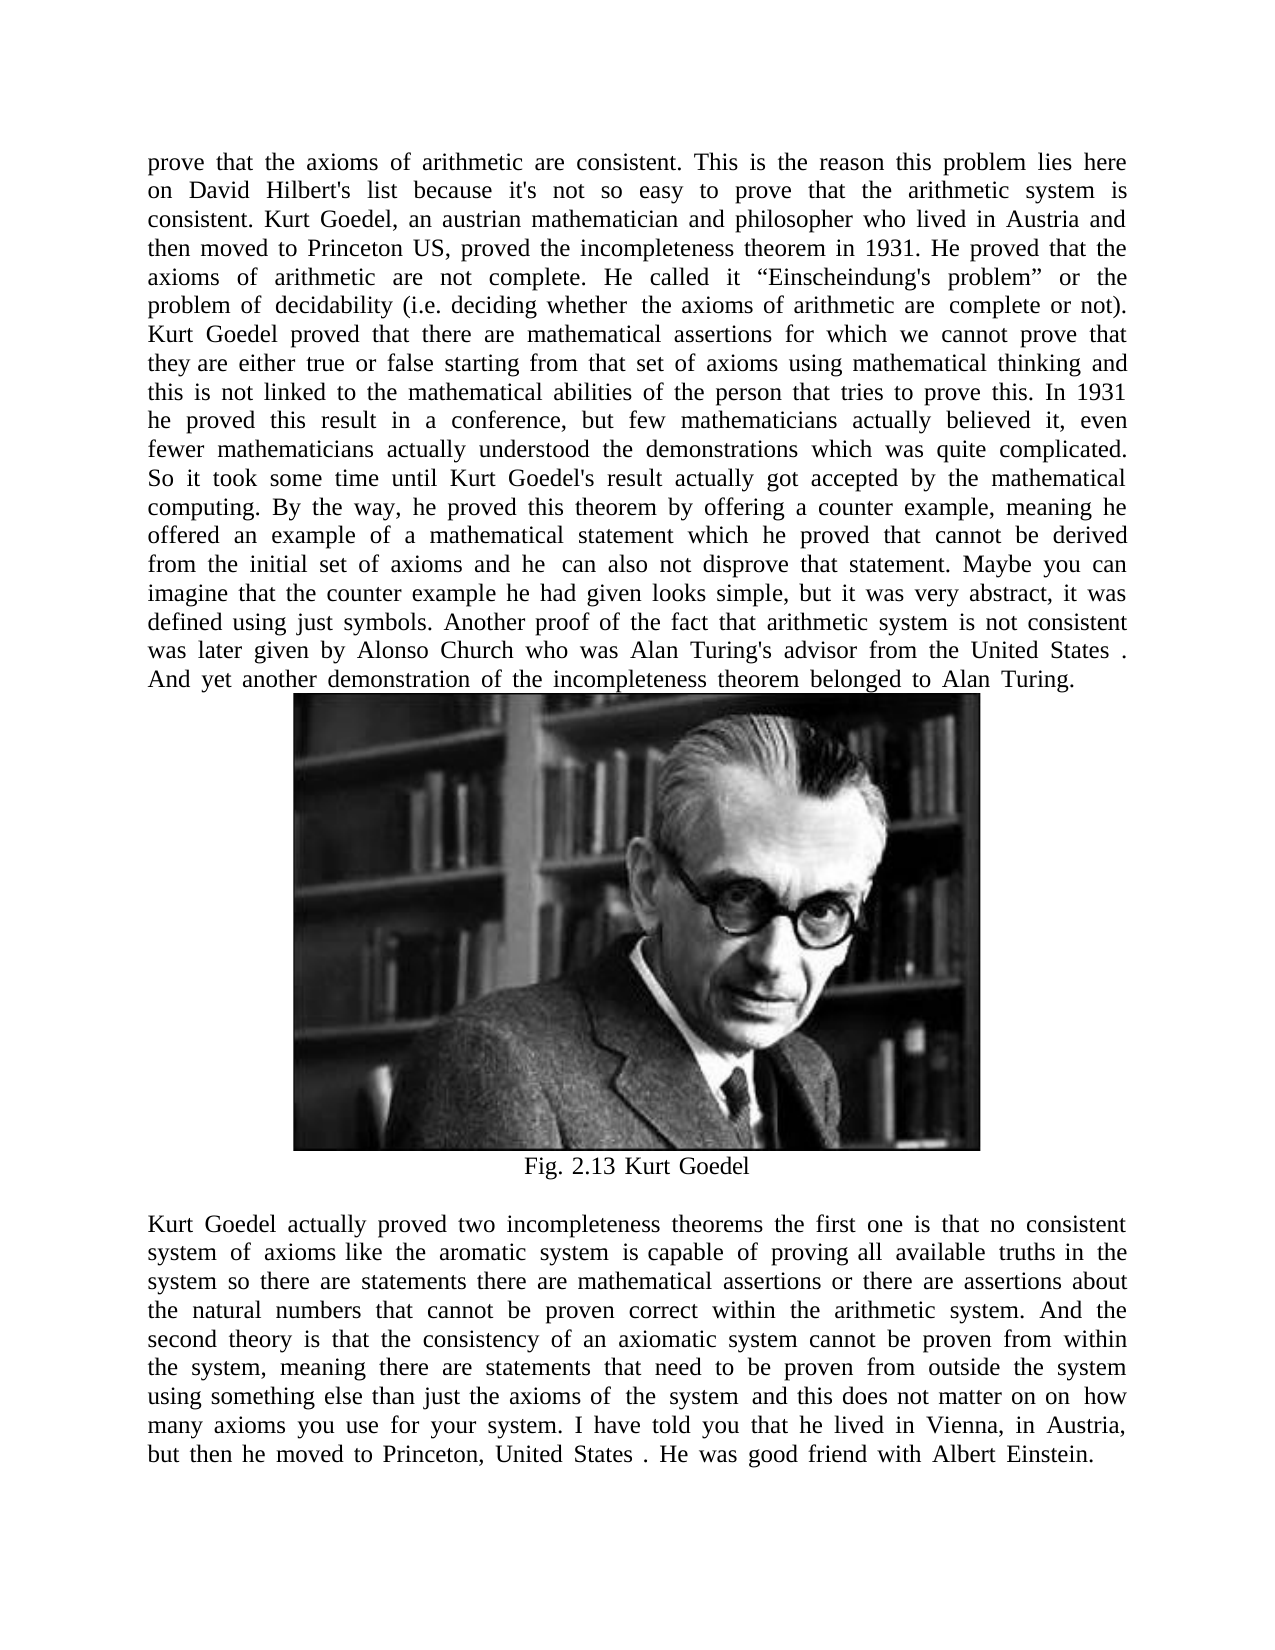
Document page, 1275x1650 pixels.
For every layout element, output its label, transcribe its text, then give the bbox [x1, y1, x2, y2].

text prove that the axioms of arithmetic are consistent. This is the reason this problem lies here on David Hilbert's list because it's not so easy to prove that the arithmetic system is consistent. Kurt Goedel, an austrian mathematician and philosopher who lived in Austria and then moved to Princeton US, proved the incompleteness theorem in 1931. He proved that the axioms of arithmetic are not complete. He called it “Einscheindung's problem” or the problem of decidability (i.e. deciding whether the axioms of arithmetic are complete or not). Kurt Goedel proved that there are mathematical assertions for which we cannot prove that they are either true or false starting from that set of axioms using mathematical thinking and this is not linked to the mathematical abilities of the person that tries to prove this. In 1931 he proved this result in a conference, but few mathematicians actually believed it, even fewer mathematicians actually understood the demonstrations which was quite complicated. So it took some time until Kurt Goedel's result actually got accepted by the mathematical computing. By the way, he proved this theorem by offering a counter example, meaning he offered an example of a mathematical statement which he proved that cannot be derived from the initial set of axioms and he can also not disprove that statement. Maybe you can imagine that the counter example he had given looks simple, but it was very abstract, it was defined using just symbols. Another proof of the fact that arithmetic system is not consistent was later given by Alonso Church who was Alan Turing's advisor from the United States . And yet another demonstration of the incompleteness theorem belonged to Alan Turing. [147, 147, 1128, 693]
picture [886, 693, 981, 1151]
picture [293, 693, 388, 1151]
text Fig. 2.13 Kurt Goedel [388, 693, 886, 1180]
text Kurt Goedel actually proved two incompleteness theorems the first one is that no consistent system of axioms like the aromatic system is capable of proving all available truths in the system so there are statements there are mathematical assertions or there are assertions about the natural numbers that cannot be proven correct within the arithmetic system. And the second theory is that the consistency of an axiomatic system cannot be proven from within the system, meaning there are statements that need to be proven from outside the system using something else than just the axioms of the system and this does not matter on on how many axioms you use for your system. I have told you that he lived in Vienna, in Austria, but then he moved to Princeton, United States . He was good friend with Albert Einstein. [147, 1209, 1127, 1467]
